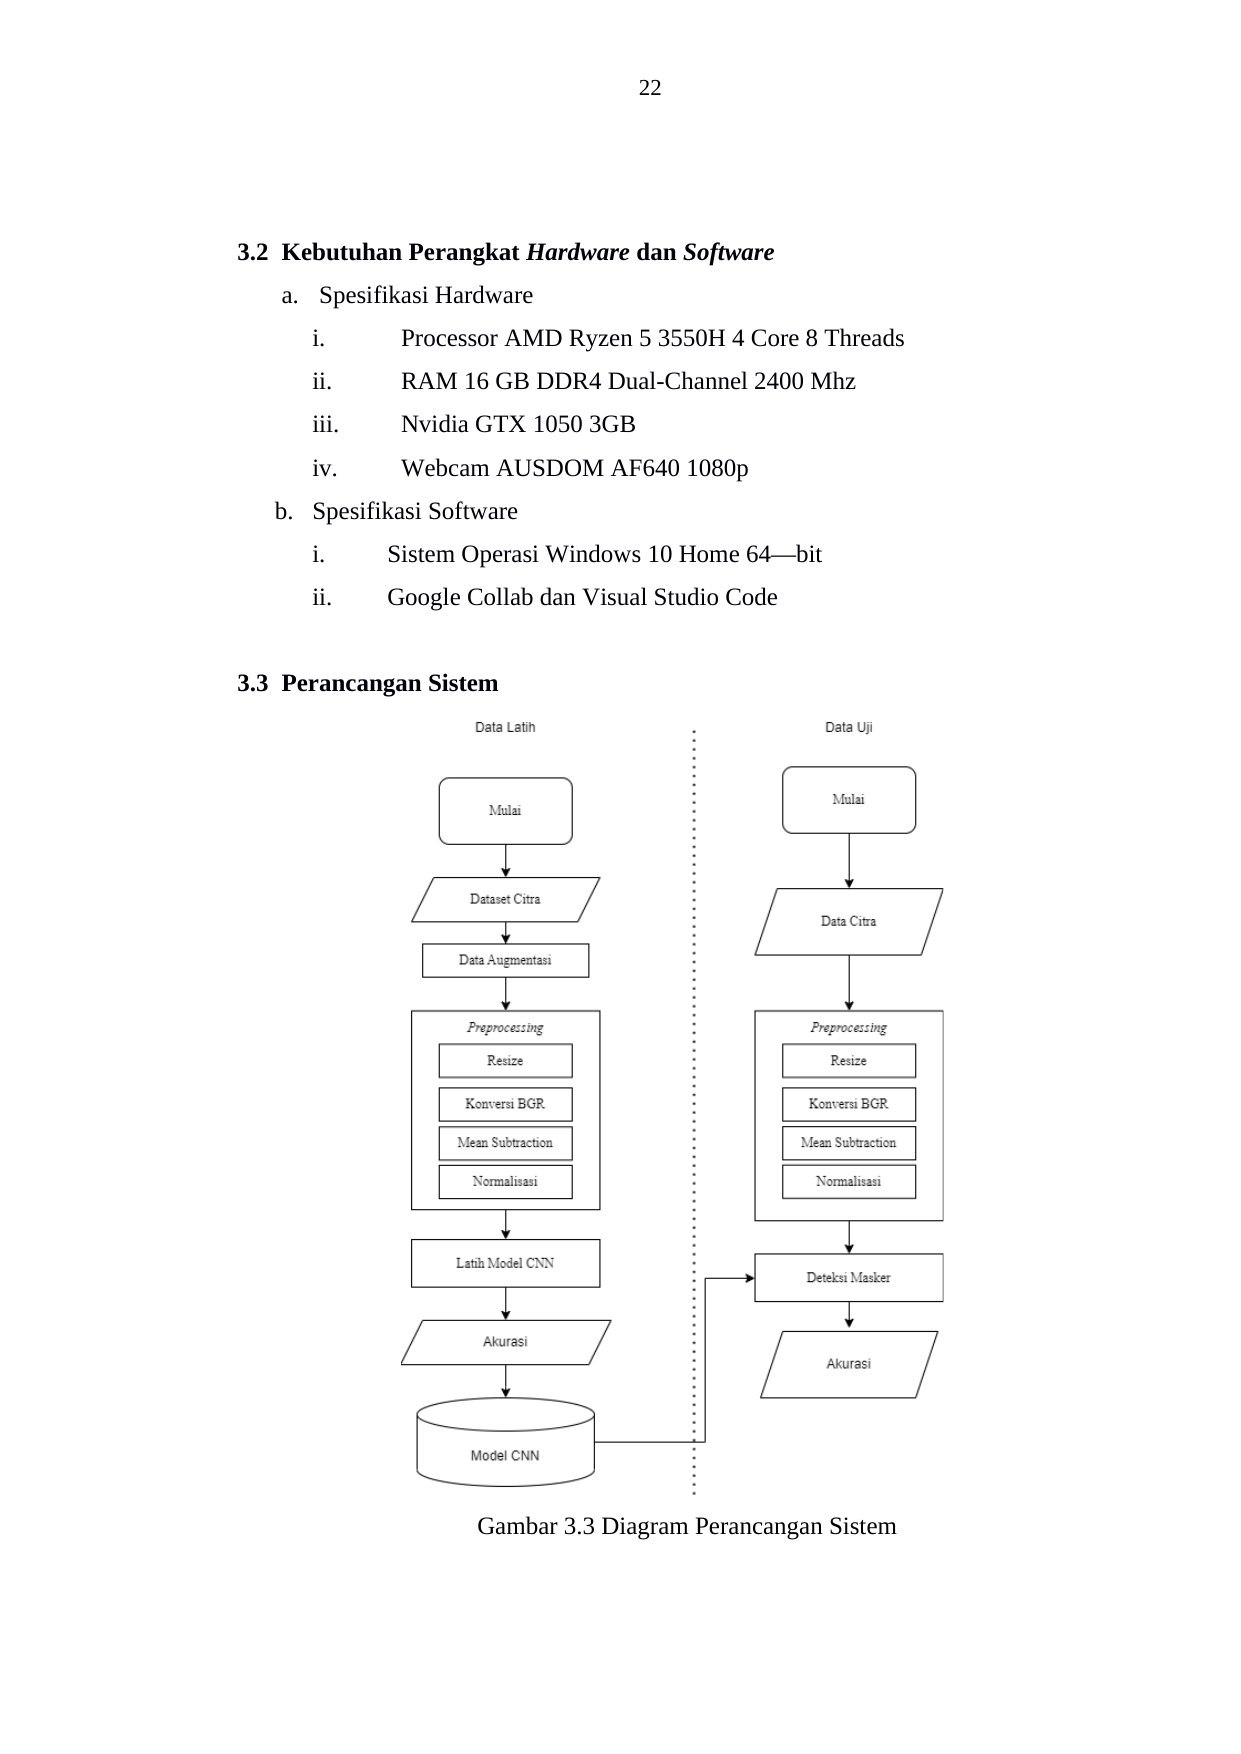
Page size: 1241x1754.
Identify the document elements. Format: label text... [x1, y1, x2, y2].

list Google Collab dan Visual Studio Code [312, 582, 1063, 611]
list Processor AMD Ryzen 5 3550H 4 Core 8 Threads [312, 323, 1063, 352]
list Sistem Operasi Windows 10 Home 64—bit [312, 539, 1063, 568]
subtitle 3.2 Kebutuhan Perangkat Hardware dan Software [237, 237, 1063, 266]
text Gambar 3.3 Diagram Perancangan Sistem [311, 1511, 1063, 1540]
list RAM 16 GB DDR4 Dual-Channel 2400 Mhz [312, 366, 1063, 395]
list Spesifikasi Hardware [281, 280, 1063, 309]
picture [401, 711, 944, 1497]
list Webcam AUSDOM AF640 1080p [312, 453, 1063, 481]
subtitle 3.3 Perancangan Sistem [237, 668, 1063, 697]
list Spesifikasi Software [274, 496, 1063, 524]
list Nvidia GTX 1050 3GB [312, 409, 1063, 438]
